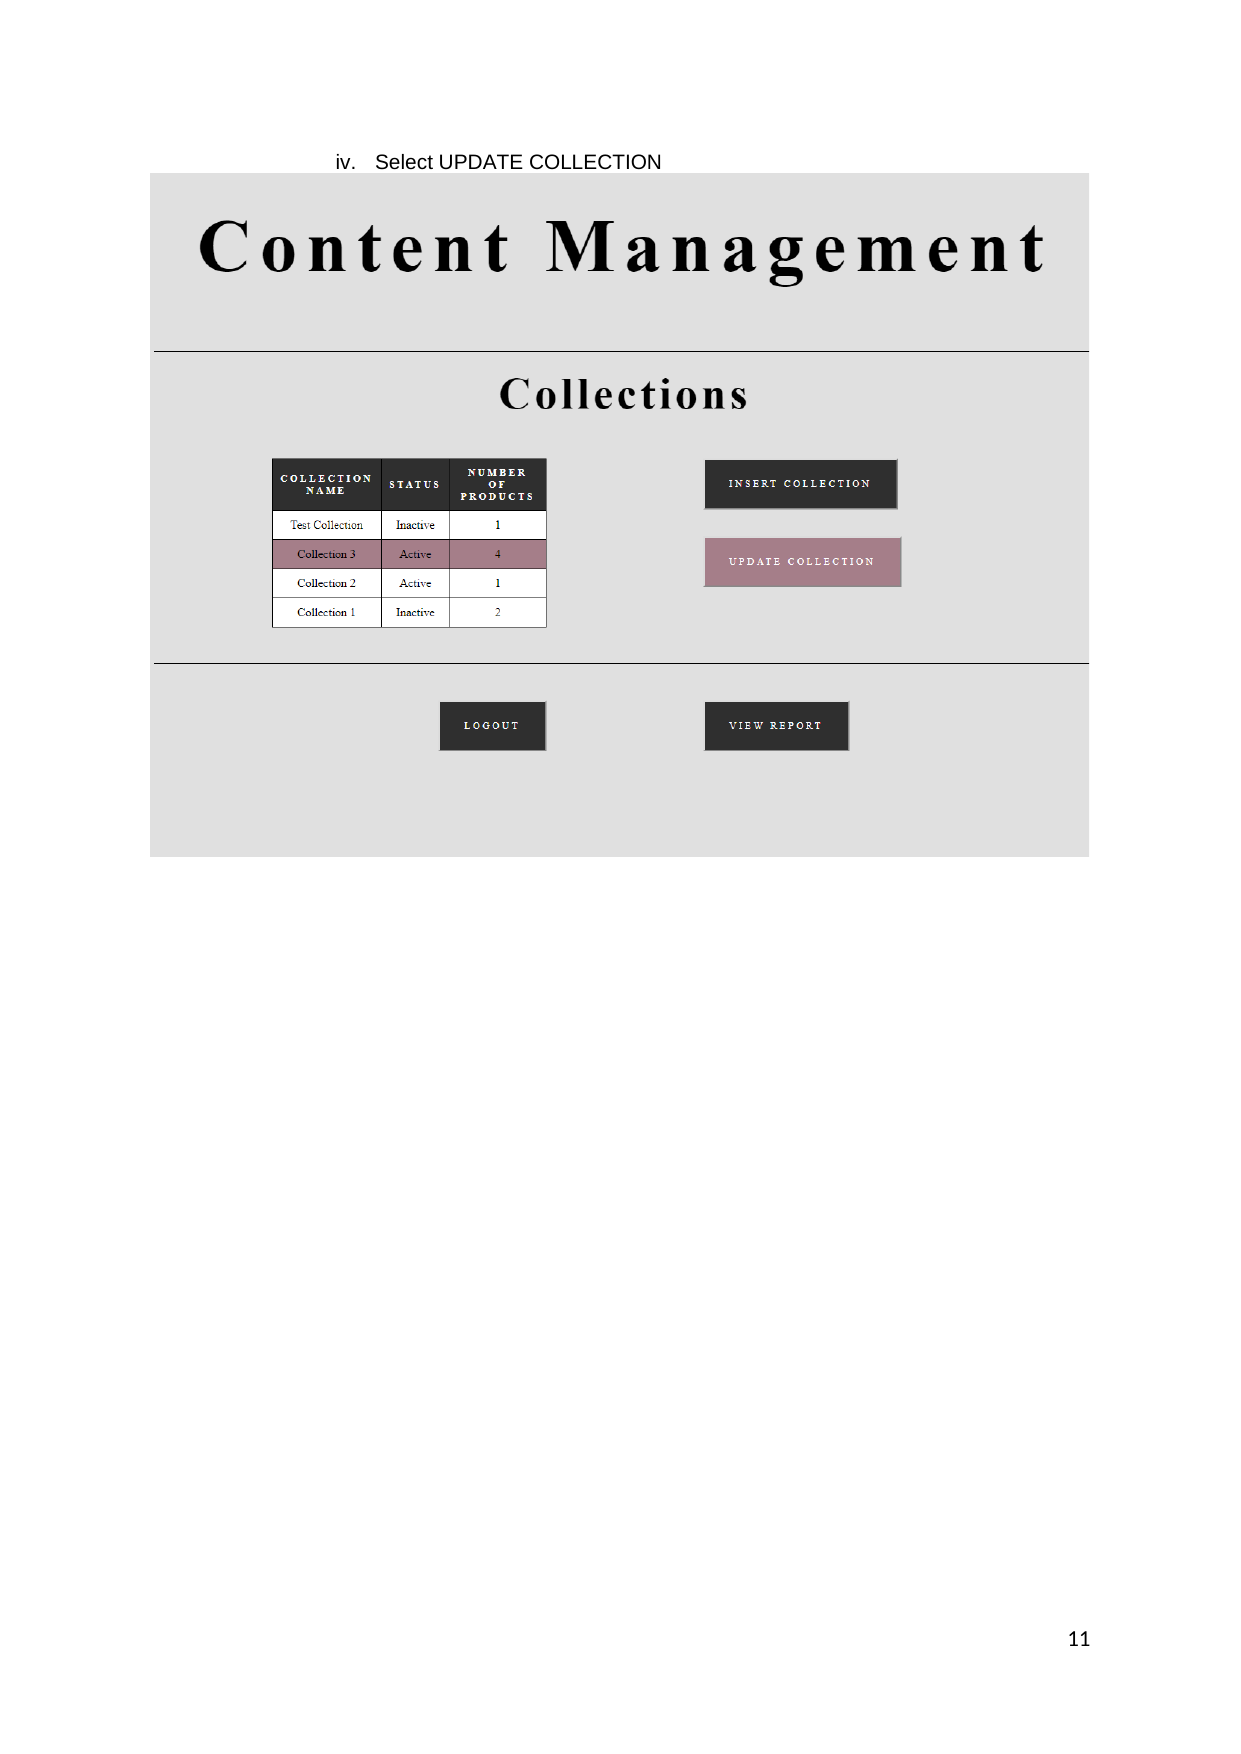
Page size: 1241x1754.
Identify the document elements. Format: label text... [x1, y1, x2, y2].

list Select UPDATE COLLECTION [356, 150, 1090, 173]
picture [150, 173, 1090, 857]
